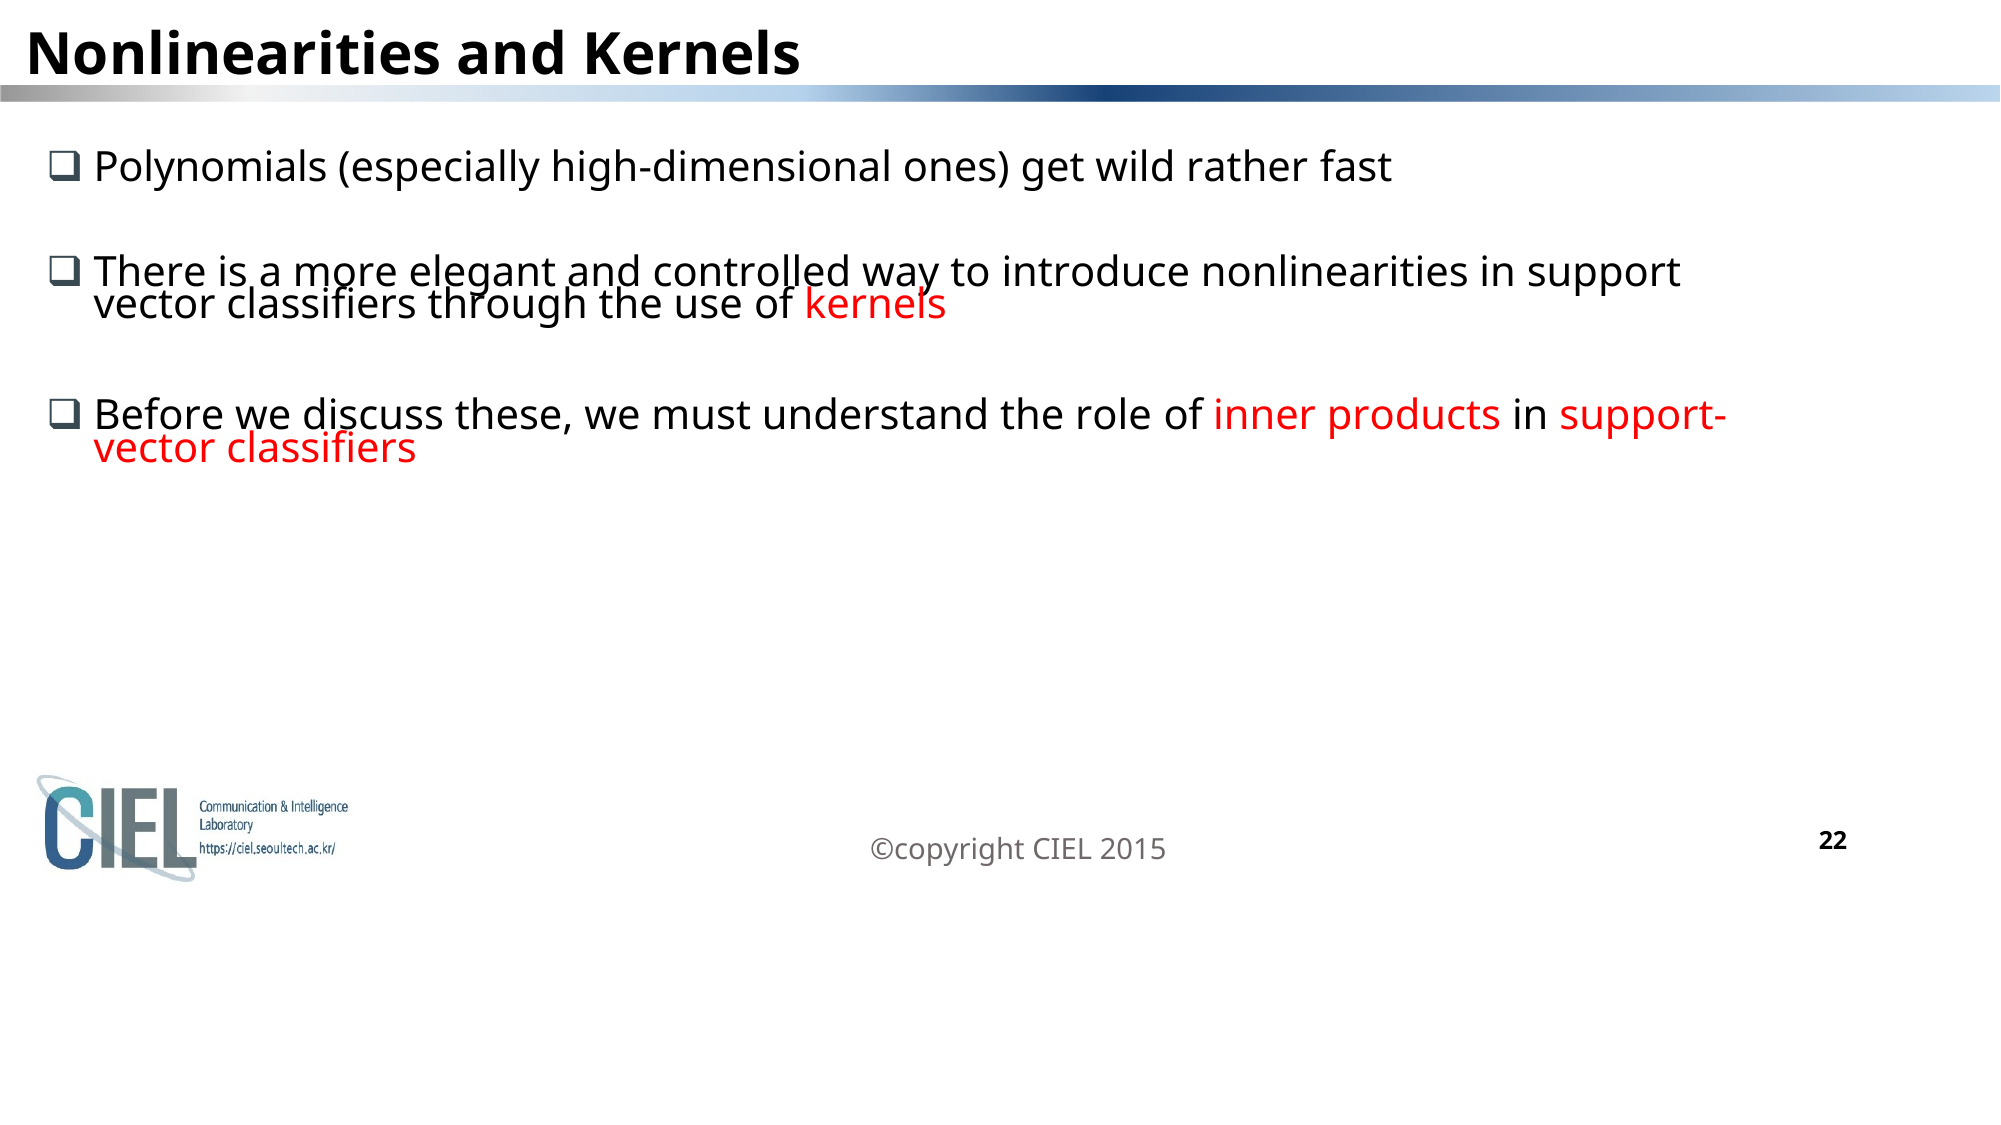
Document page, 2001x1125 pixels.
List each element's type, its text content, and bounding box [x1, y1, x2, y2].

list There is a more elegant and controlled way to introduce nonlinearities in support vector classifiers through the use of kernels [46, 257, 1779, 331]
text ©copyright CIEL 2015 22 [870, 823, 1950, 868]
picture [0, 85, 2000, 102]
list Before we discuss these, we must understand the role of inner products in support-vector classifiers [46, 401, 1806, 474]
subtitle Nonlinearities and Kernels [25, 0, 1950, 93]
picture [32, 765, 356, 884]
list Polynomials (especially high-dimensional ones) get wild rather fast [46, 136, 1950, 193]
